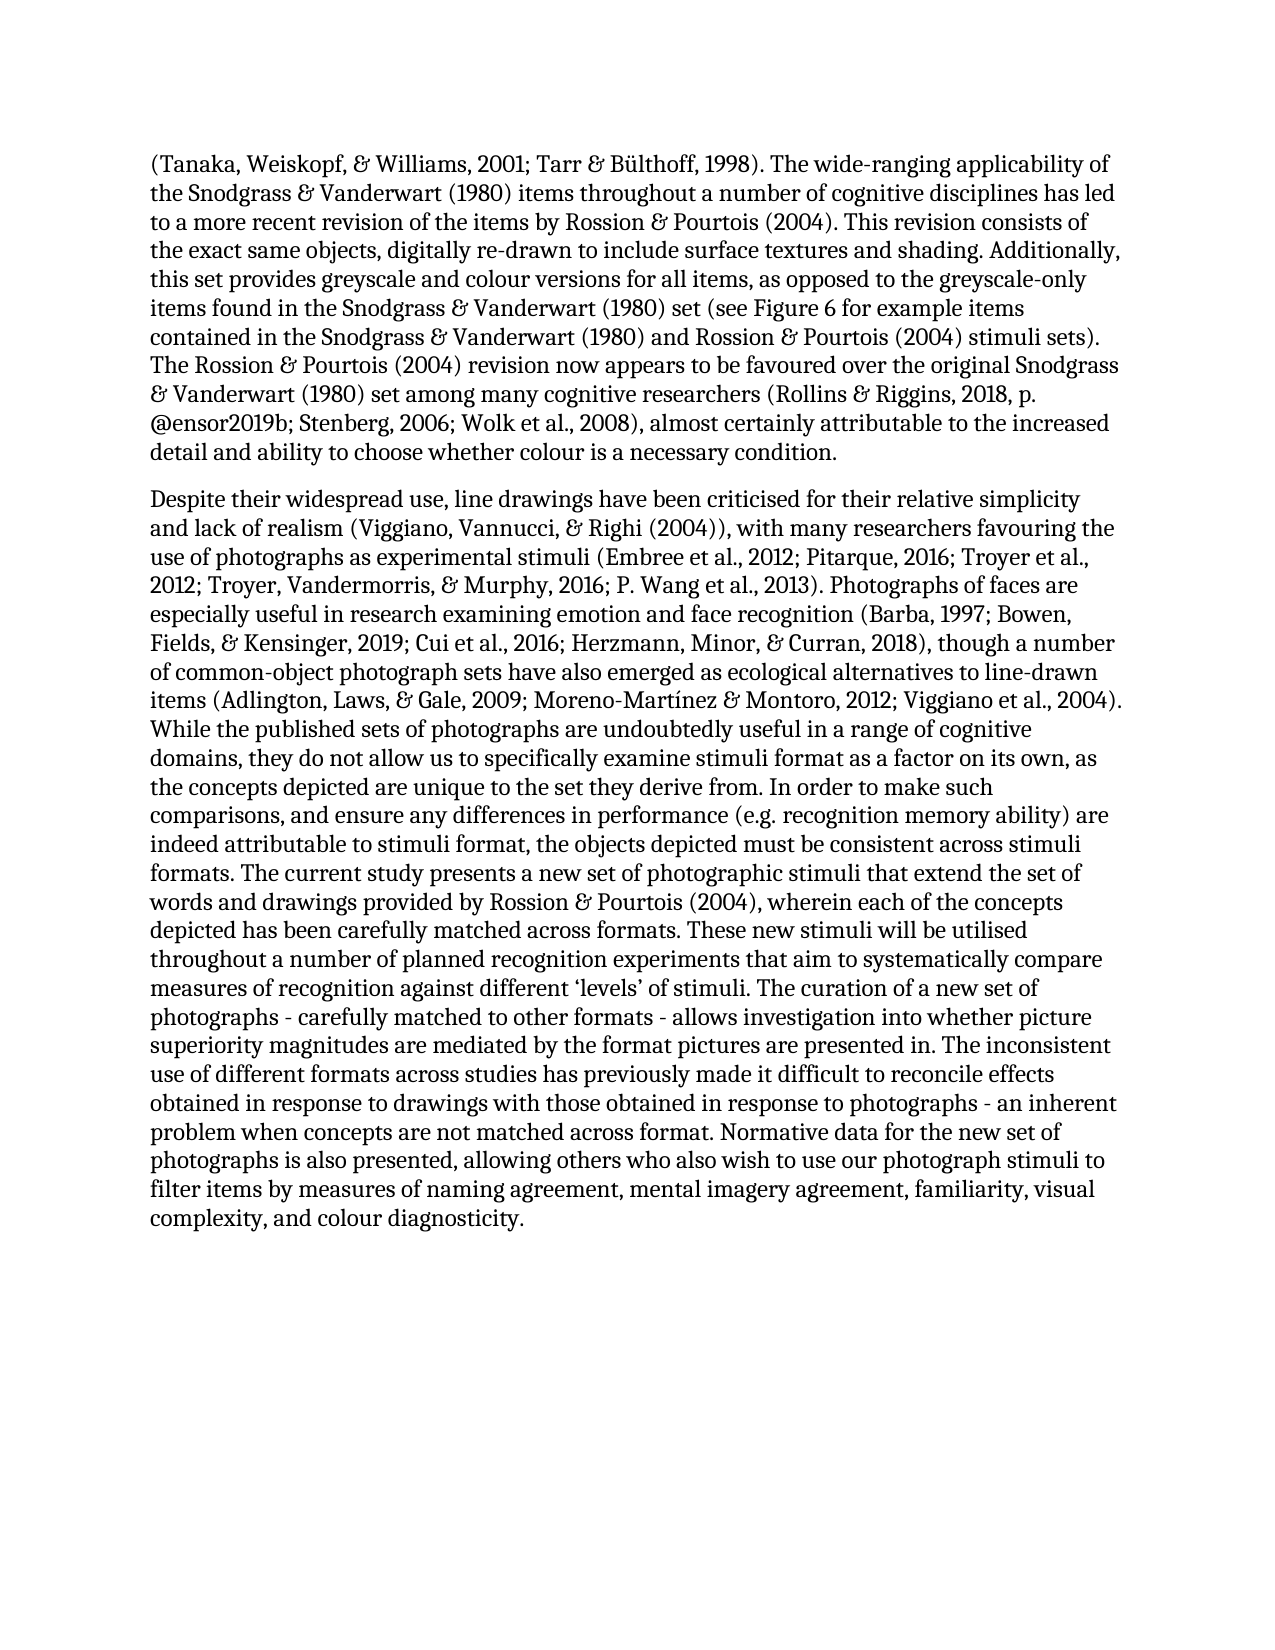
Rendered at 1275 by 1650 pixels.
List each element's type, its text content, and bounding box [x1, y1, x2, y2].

text Despite their widespread use, line drawings have been criticised for their relative simplicity and lack of realism (Viggiano, Vannucci, & Righi (2004)), with many researchers favouring the use of photographs as experimental stimuli (Embree et al., 2012; Pitarque, 2016; Troyer et al., 2012; Troyer, Vandermorris, & Murphy, 2016; P. Wang et al., 2013). Photographs of faces are especially useful in research examining emotion and face recognition (Barba, 1997; Bowen, Fields, & Kensinger, 2019; Cui et al., 2016; Herzmann, Minor, & Curran, 2018), though a number of common-object photograph sets have also emerged as ecological alternatives to line-drawn items (Adlington, Laws, & Gale, 2009; Moreno-Martínez & Montoro, 2012; Viggiano et al., 2004). While the published sets of photographs are undoubtedly useful in a range of cognitive domains, they do not allow us to specifically examine stimuli format as a factor on its own, as the concepts depicted are unique to the set they derive from. In order to make such comparisons, and ensure any differences in performance (e.g. recognition memory ability) are indeed attributable to stimuli format, the objects depicted must be consistent across stimuli formats. The current study presents a new set of photographic stimuli that extend the set of words and drawings provided by Rossion & Pourtois (2004), wherein each of the concepts depicted has been carefully matched across formats. These new stimuli will be utilised throughout a number of planned recognition experiments that aim to systematically compare measures of recognition against different ‘levels’ of stimuli. The curation of a new set of photographs - carefully matched to other formats - allows investigation into whether picture superiority magnitudes are mediated by the format pictures are presented in. The inconsistent use of different formats across studies has previously made it difficult to reconcile effects obtained in response to drawings with those obtained in response to photographs - an inherent problem when concepts are not matched across format. Normative data for the new set of photographs is also presented, allowing others who also wish to use our photograph stimuli to filter items by measures of naming agreement, mental imagery agreement, familiarity, visual complexity, and colour diagnosticity. [150, 485, 1125, 1232]
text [150, 150, 1125, 466]
